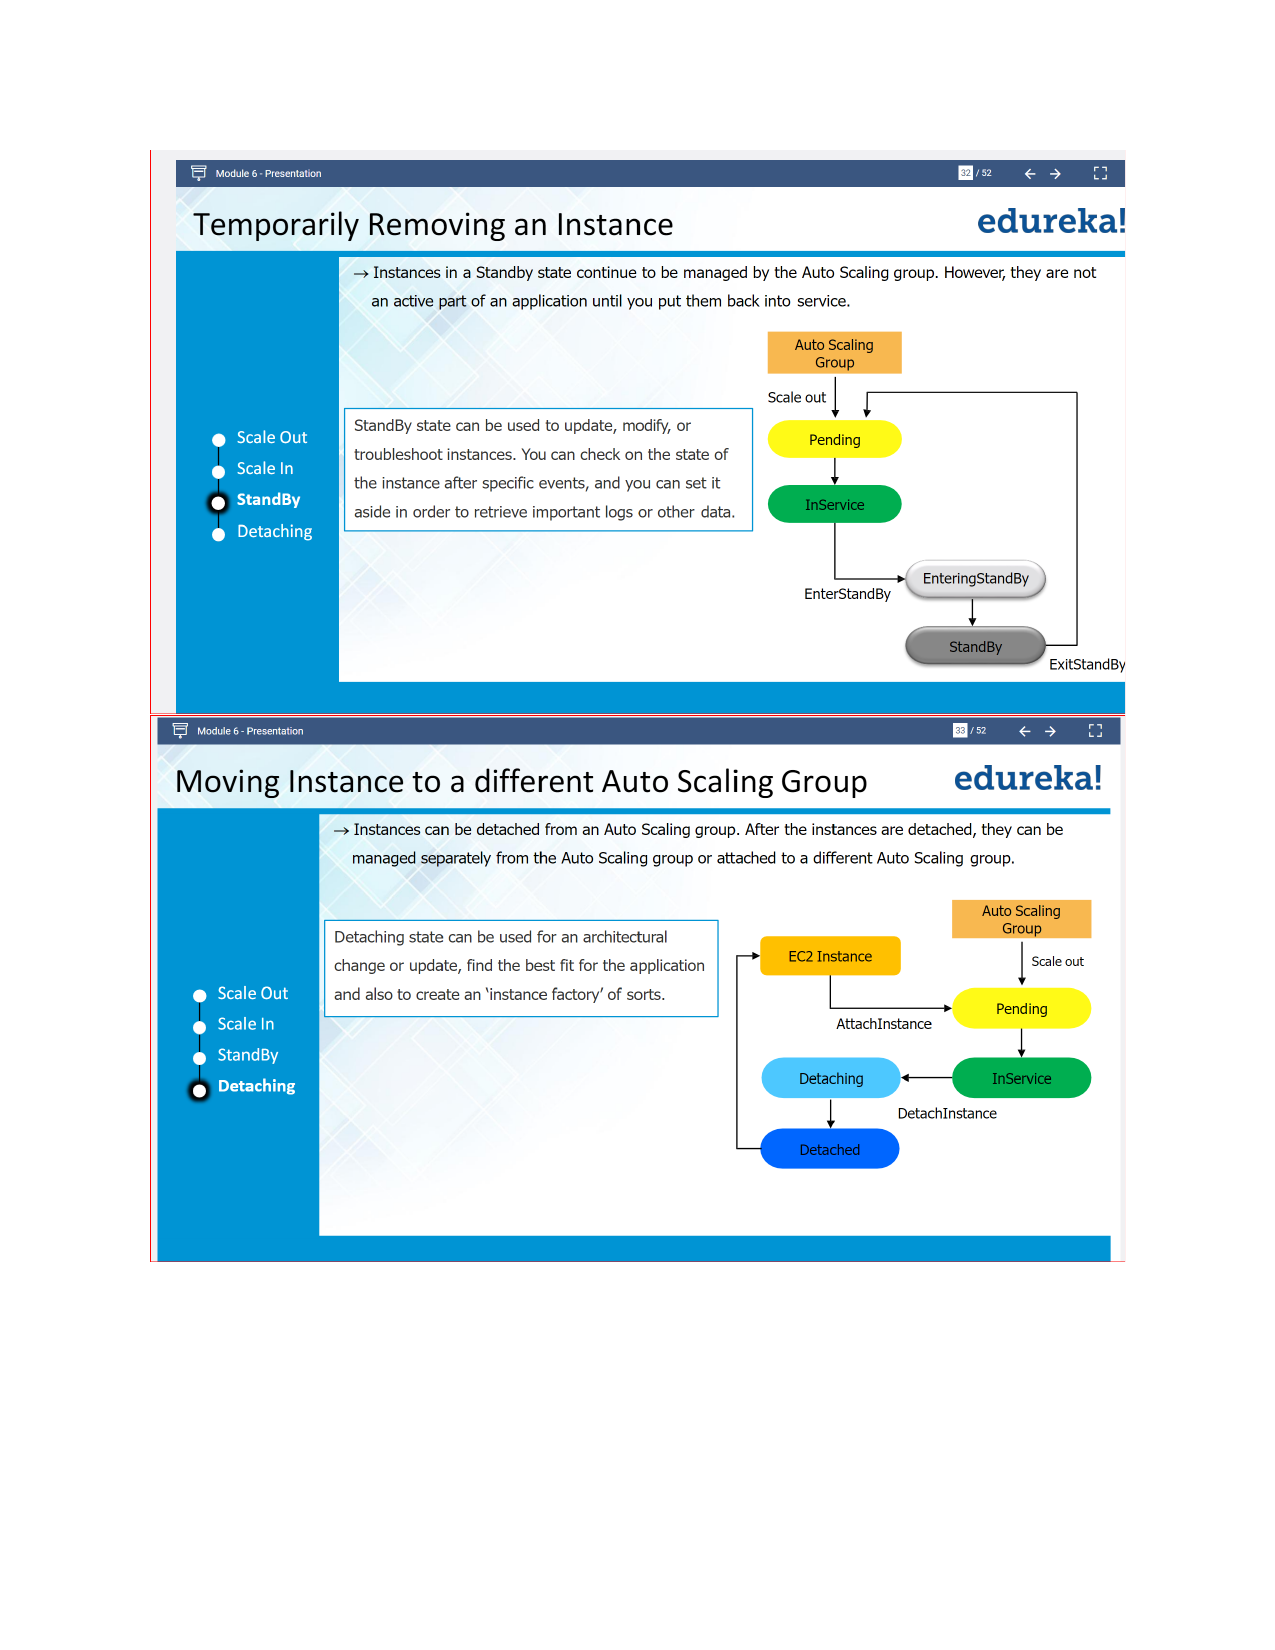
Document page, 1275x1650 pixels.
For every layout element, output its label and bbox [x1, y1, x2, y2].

picture [263, 497, 270, 504]
picture [194, 1022, 205, 1034]
picture [278, 1084, 285, 1091]
picture [262, 1049, 268, 1059]
picture [220, 1081, 225, 1091]
picture [150, 150, 1125, 714]
picture [239, 525, 243, 536]
picture [213, 529, 224, 541]
picture [288, 1085, 294, 1093]
picture [190, 1082, 208, 1099]
picture [209, 494, 227, 512]
picture [213, 434, 225, 446]
picture [213, 466, 224, 478]
picture [246, 1084, 253, 1091]
picture [194, 1053, 205, 1064]
picture [273, 493, 280, 504]
picture [283, 494, 288, 504]
picture [194, 990, 206, 1002]
picture [150, 715, 1125, 1262]
picture [340, 258, 1125, 681]
